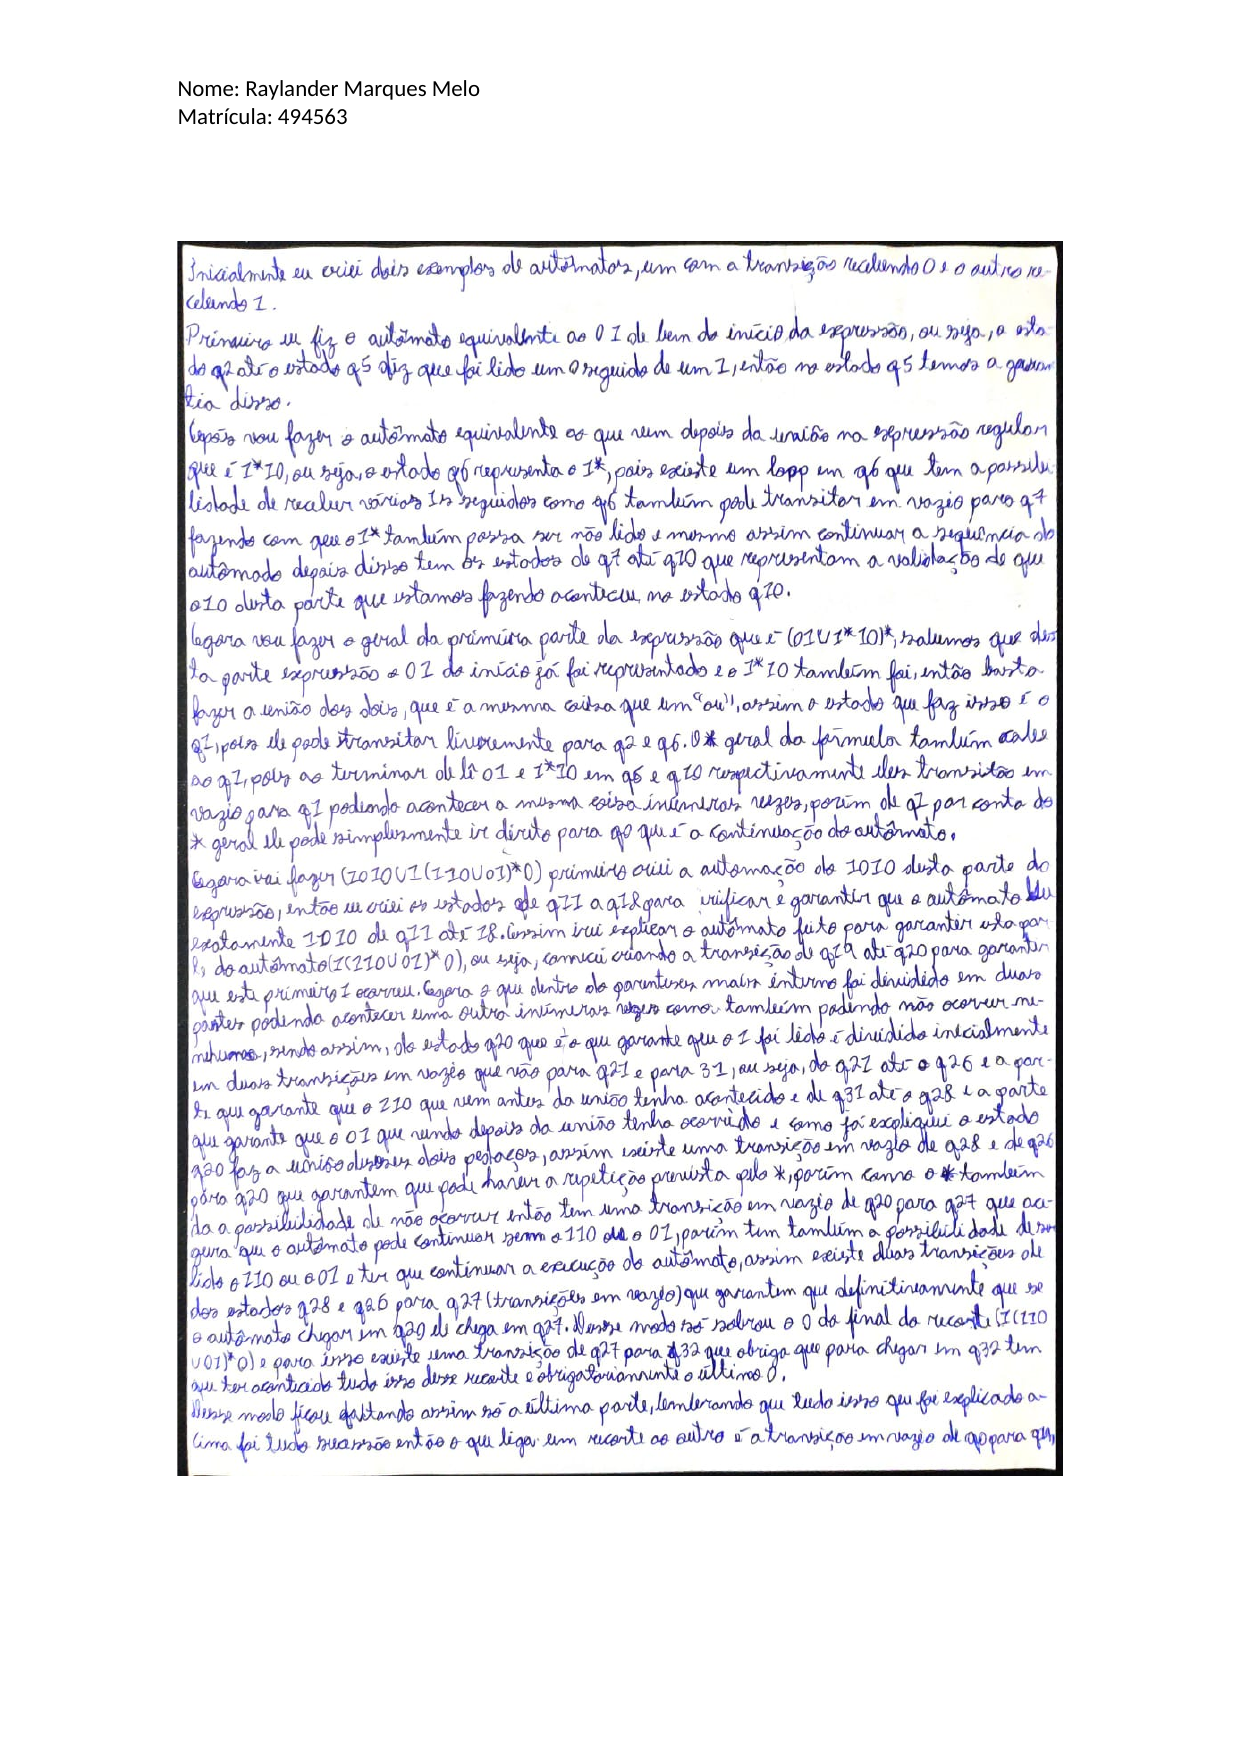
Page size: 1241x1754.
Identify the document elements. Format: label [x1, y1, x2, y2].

picture [177, 241, 1063, 1476]
